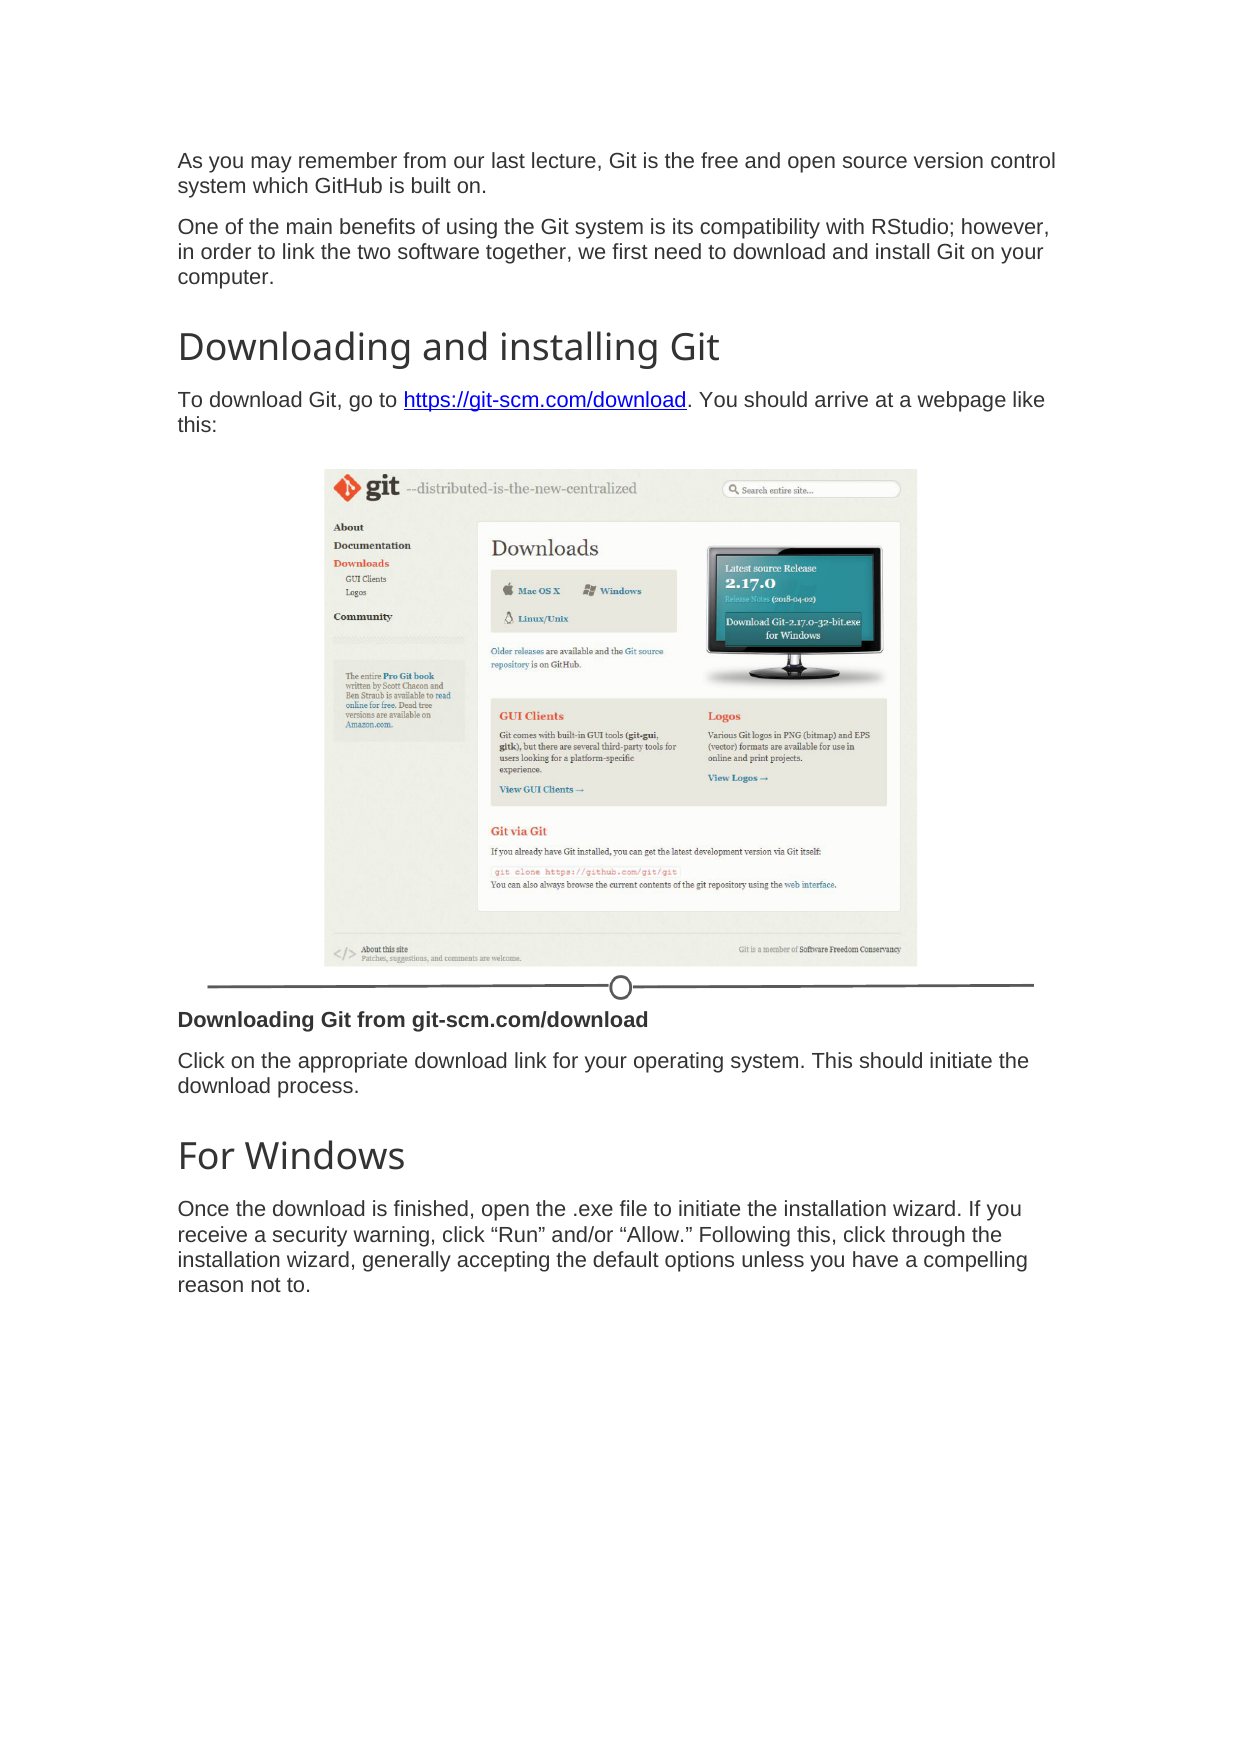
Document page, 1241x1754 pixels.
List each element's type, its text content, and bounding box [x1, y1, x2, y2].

text Downloading Git from git-scm.com/download [177, 1007, 1063, 1032]
text Once the download is finished, open the .exe file to initiate the installation wizard. If you receive a security warning, click “Run” and/or “Allow.” Following this, click through the installation wizard, generally accepting the default options unless you have a compelling reason not to. [177, 1196, 1063, 1297]
text Click on the appropriate download link for your operating system. This should initiate the download process. [177, 1048, 1063, 1098]
text For Windows [177, 1129, 1063, 1181]
text One of the main benefits of using the Git system is its compatibility with RStudio; however, in order to link the two software together, we first need to download and install Git on your computer. [177, 214, 1063, 289]
text As you may remember from our last lecture, Git is the free and open source version control system which GitHub is built on. [177, 148, 1063, 198]
text To download Git, go to https://git-scm.com/download. You should arrive at a webpage like this: [177, 387, 1063, 438]
text Downloading and installing Git [177, 321, 1063, 372]
picture [177, 453, 1063, 1007]
